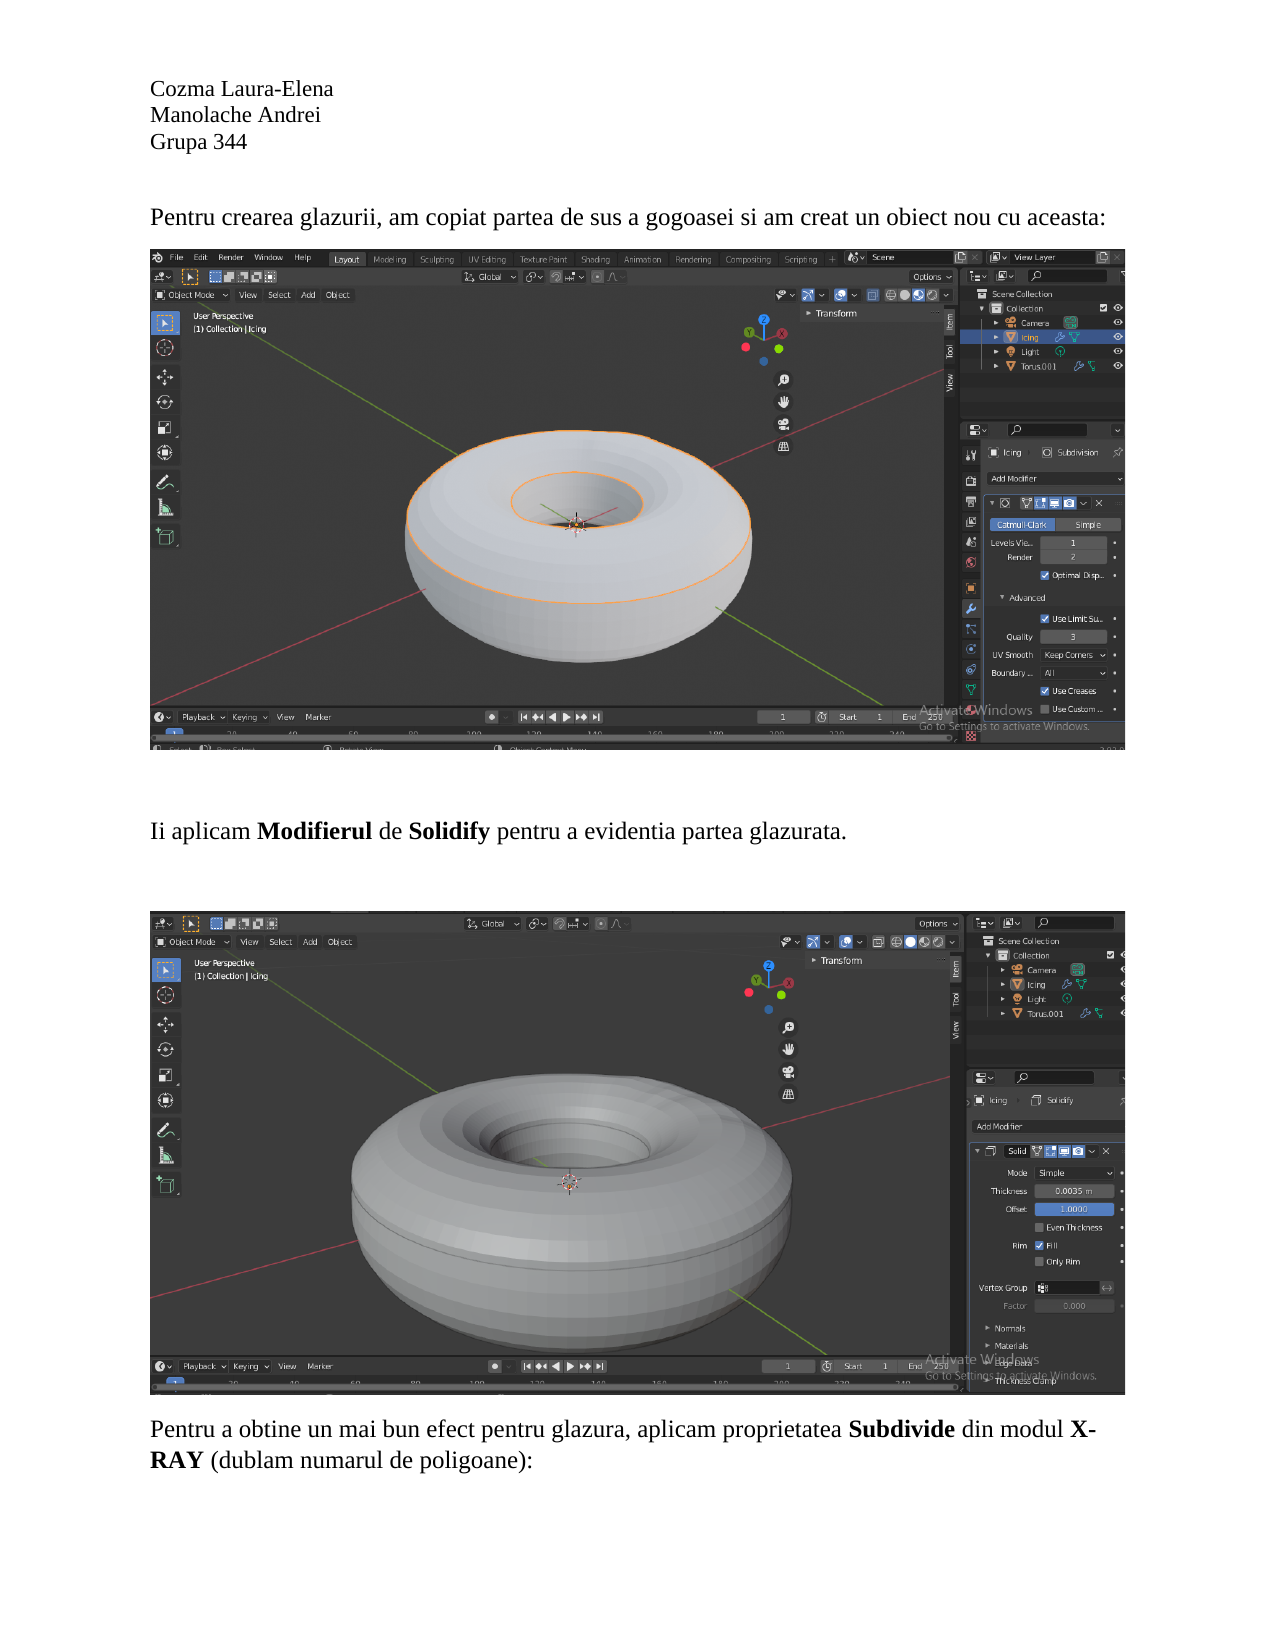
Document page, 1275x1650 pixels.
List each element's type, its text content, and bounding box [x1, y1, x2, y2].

text Pentru crearea glazurii, am copiat partea de sus a gogoasei si am creat un obiect nou cu aceasta: [150, 202, 1125, 231]
text Ii aplicam Modifierul de Solidify pentru a evidentia partea glazurata. [150, 816, 1125, 844]
picture [150, 249, 1125, 750]
text Pentru a obtine un mai bun efect pentru glazura, aplicam proprietatea Subdivide din modul X-RAY (dublam numarul de poligoane): [150, 1414, 1125, 1473]
picture [150, 911, 1125, 1395]
